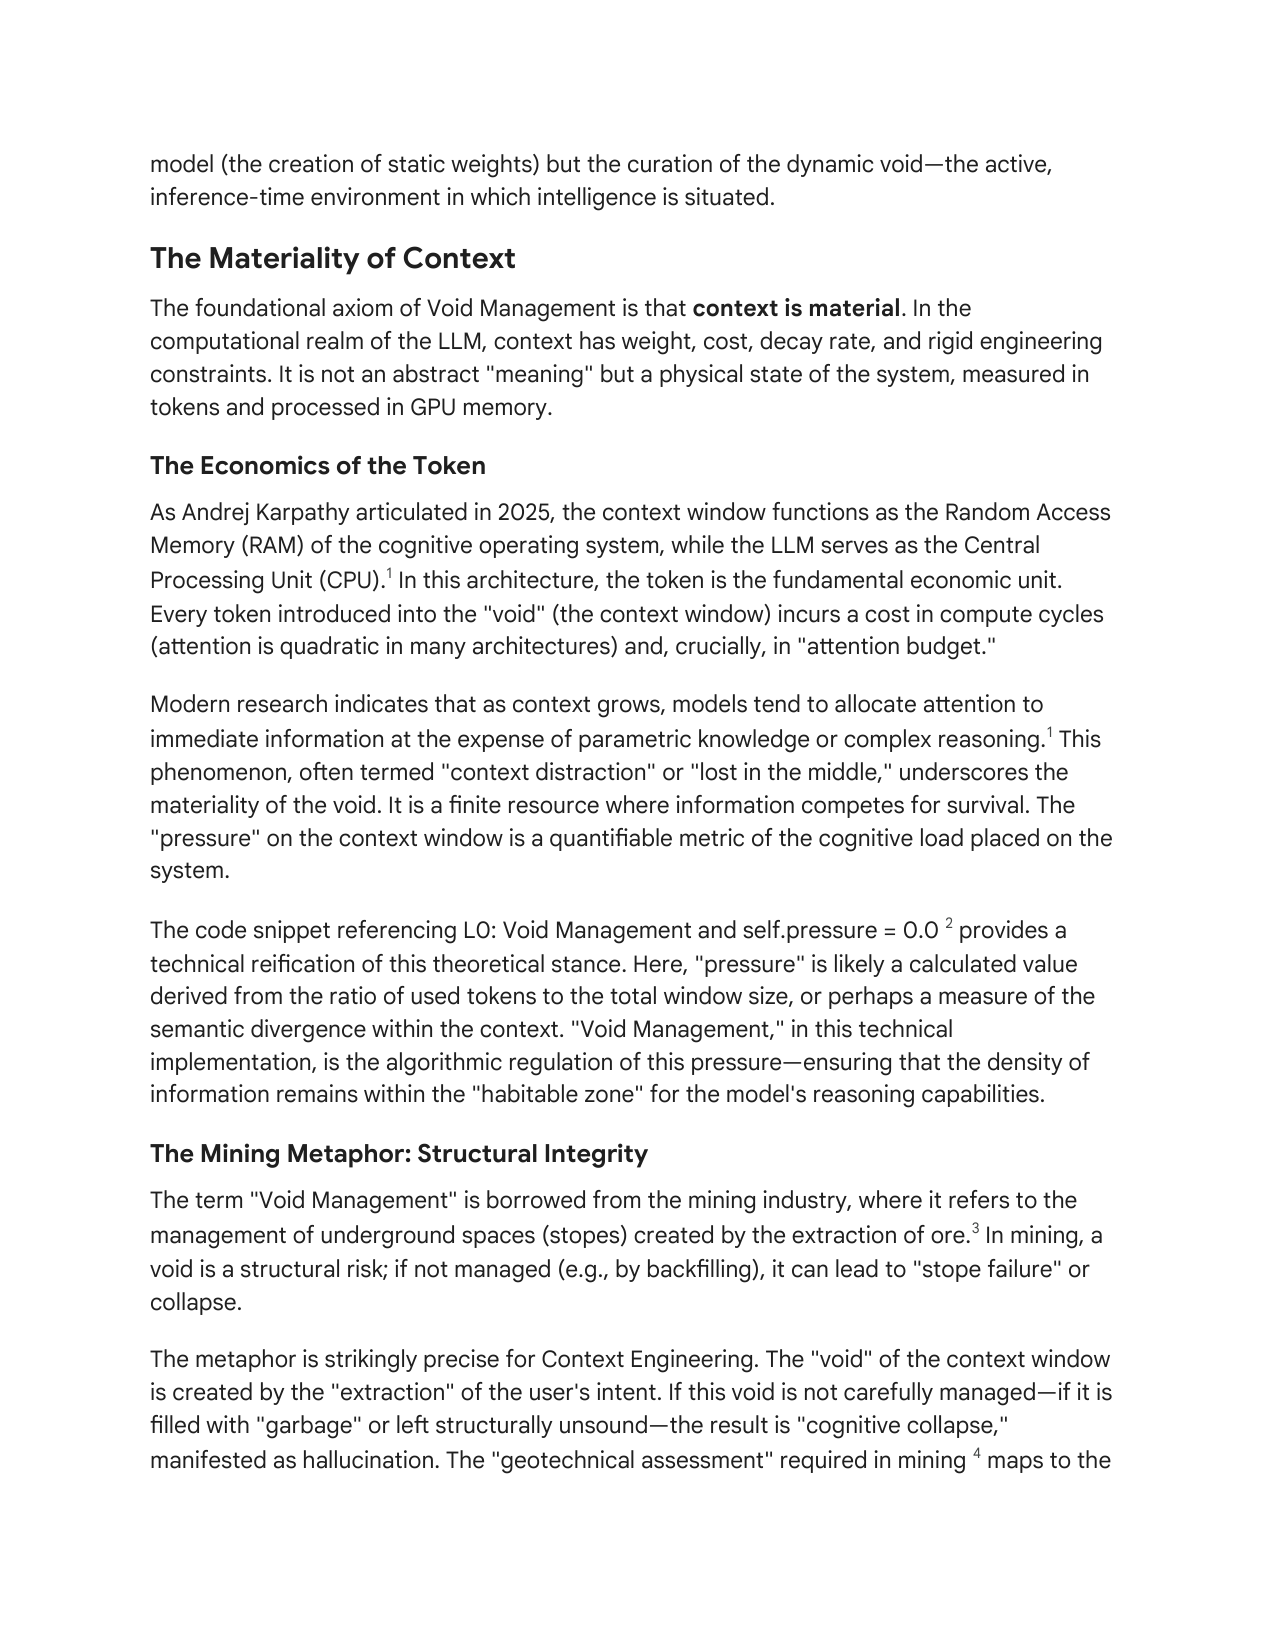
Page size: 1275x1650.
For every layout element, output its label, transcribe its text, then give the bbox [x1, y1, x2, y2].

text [150, 150, 1125, 211]
text The foundational axiom of Void Management is that context is material. In the computational realm of the LLM, context has weight, cost, decay rate, and rigid engineering constraints. It is not an abstract "meaning" but a physical state of the system, measured in tokens and processed in GPU memory. [150, 294, 1125, 421]
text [150, 1345, 1125, 1475]
text Modern research indicates that as context grows, models tend to allocate attention to immediate information at the expense of parametric knowledge or complex reasoning.1 This phenomenon, often termed "context distraction" or "lost in the middle," underscores the materiality of the void. It is a finite resource where information competes for survival. The "pressure" on the context window is a quantifiable metric of the cognitive load placed on the system. [150, 690, 1125, 886]
text As Andrej Karpathy articulated in 2025, the context window functions as the Random Access Memory (RAM) of the cognitive operating system, while the LLM serves as the Central Processing Unit (CPU).1 In this architecture, the token is the fundamental economic unit. Every token introduced into the "void" (the context window) incurs a cost in compute cycles (attention is quadratic in many architectures) and, crucially, in "attention budget." [150, 499, 1125, 661]
subtitle The Economics of the Token [150, 450, 1125, 482]
text The code snippet referencing L0: Void Management and self.pressure = 0.0 2 provides a technical reification of this theoretical stance. Here, "pressure" is likely a calculated value derived from the ratio of used tokens to the total window size, or perhaps a measure of the semantic divergence within the context. "Void Management," in this technical implementation, is the algorithmic regulation of this pressure—ensuring that the density of information remains within the "habitable zone" for the model's reasoning capabilities. [150, 914, 1125, 1109]
subtitle The Mining Metaphor: Structural Integrity [150, 1138, 1125, 1170]
text The term "Void Management" is borrowed from the mining industry, where it refers to the management of underground spaces (stopes) created by the extraction of ore.3 In mining, a void is a structural risk; if not managed (e.g., by backfilling), it can lead to "stope failure" or collapse. [150, 1187, 1125, 1316]
subtitle The Materiality of Context [150, 240, 1125, 277]
